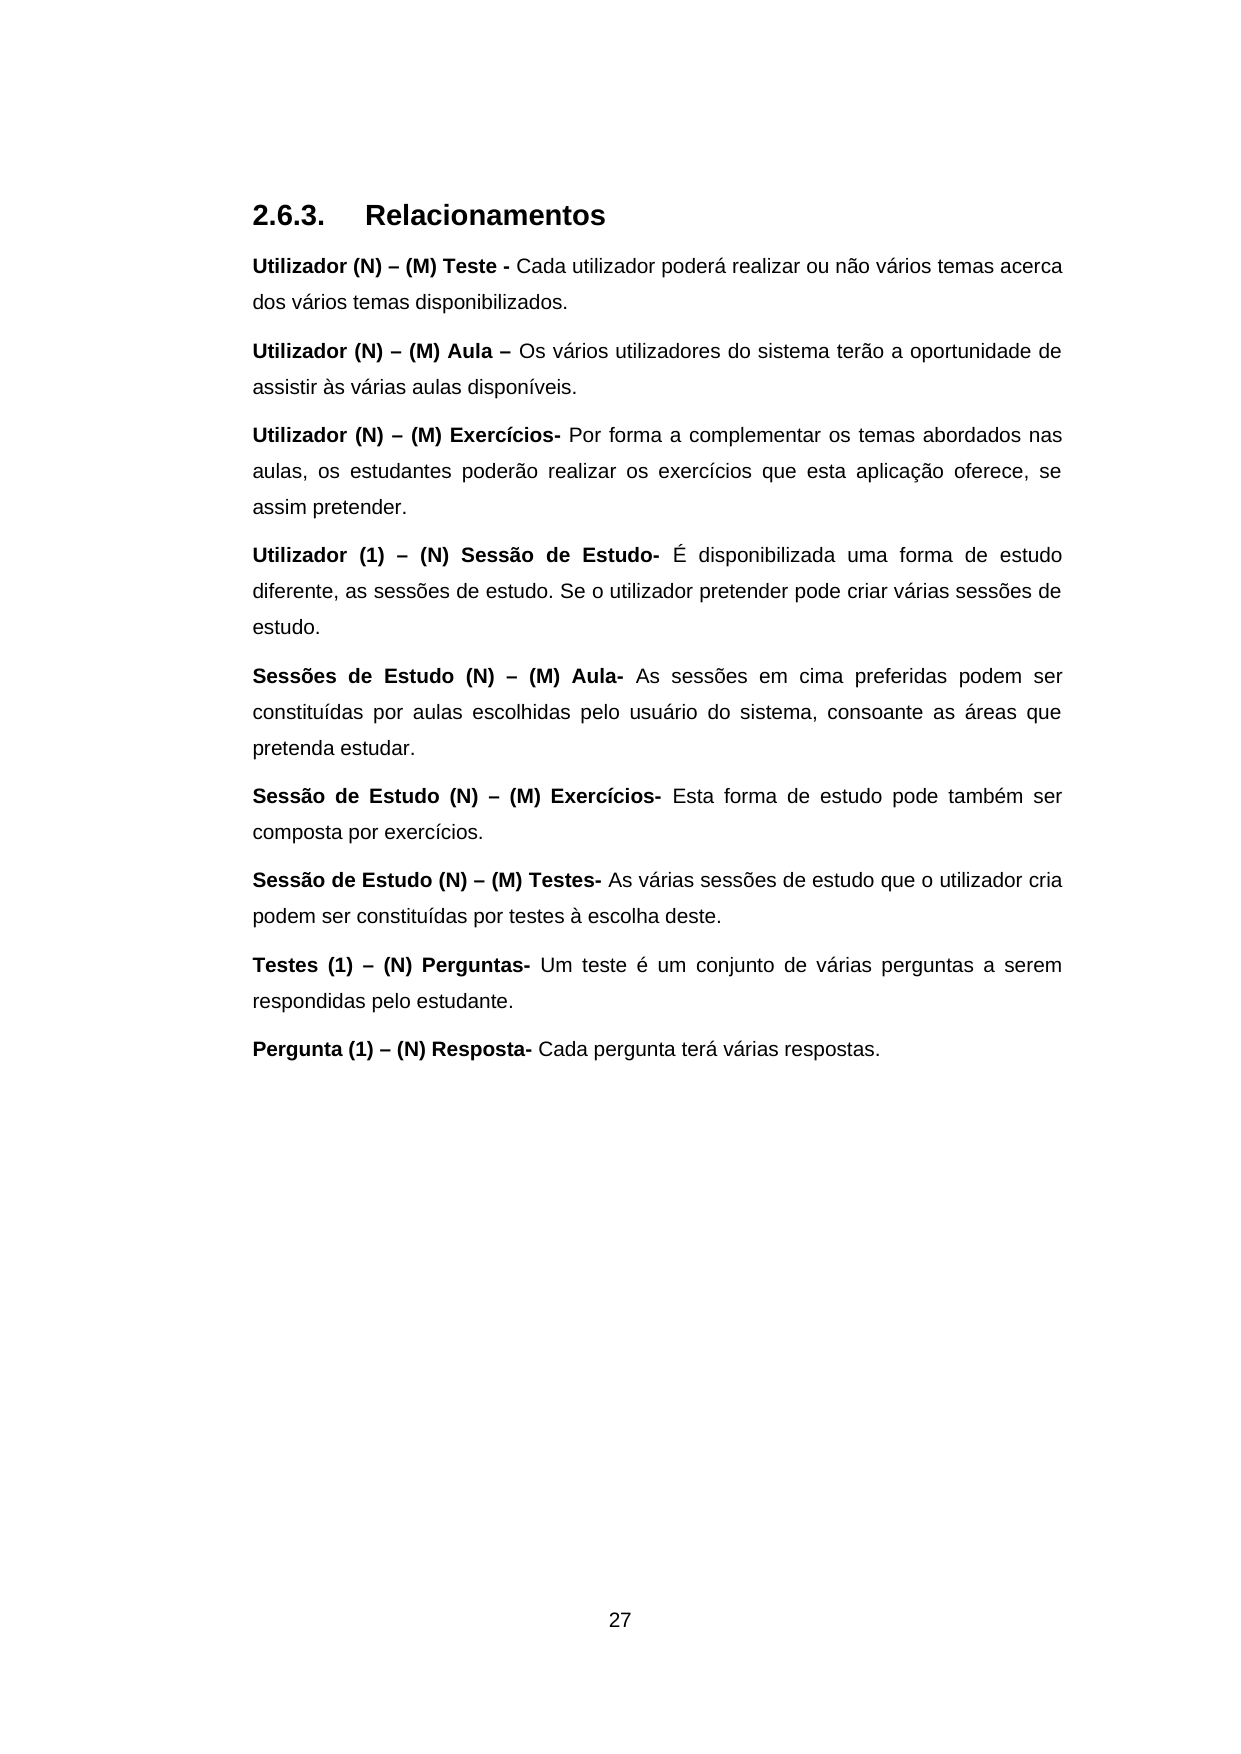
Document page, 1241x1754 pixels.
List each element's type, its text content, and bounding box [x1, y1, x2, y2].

list Relacionamentos [252, 198, 1063, 231]
text Sessão de Estudo (N) – (M) Exercícios- Esta forma de estudo pode também ser composta por exercícios. [252, 784, 1063, 844]
text Utilizador (1) – (N) Sessão de Estudo- É disponibilizada uma forma de estudo diferente, as sessões de estudo. Se o utilizador pretender pode criar várias sessões de estudo. [252, 543, 1063, 639]
text Pergunta (1) – (N) Resposta- Cada pergunta terá várias respostas. [252, 1037, 1063, 1061]
text Sessões de Estudo (N) – (M) Aula- As sessões em cima preferidas podem ser constituídas por aulas escolhidas pelo usuário do sistema, consoante as áreas que pretenda estudar. [252, 664, 1063, 759]
text Utilizador (N) – (M) Exercícios- Por forma a complementar os temas abordados nas aulas, os estudantes poderão realizar os exercícios que esta aplicação oferece, se assim pretender. [252, 423, 1063, 519]
text Sessão de Estudo (N) – (M) Testes- As várias sessões de estudo que o utilizador cria podem ser constituídas por testes à escolha deste. [252, 868, 1063, 928]
text Utilizador (N) – (M) Teste - Cada utilizador poderá realizar ou não vários temas acerca dos vários temas disponibilizados. [252, 254, 1063, 314]
text Utilizador (N) – (M) Aula – Os vários utilizadores do sistema terão a oportunidade de assistir às várias aulas disponíveis. [252, 339, 1063, 398]
text Testes (1) – (N) Perguntas- Um teste é um conjunto de várias perguntas a serem respondidas pelo estudante. [252, 953, 1063, 1013]
